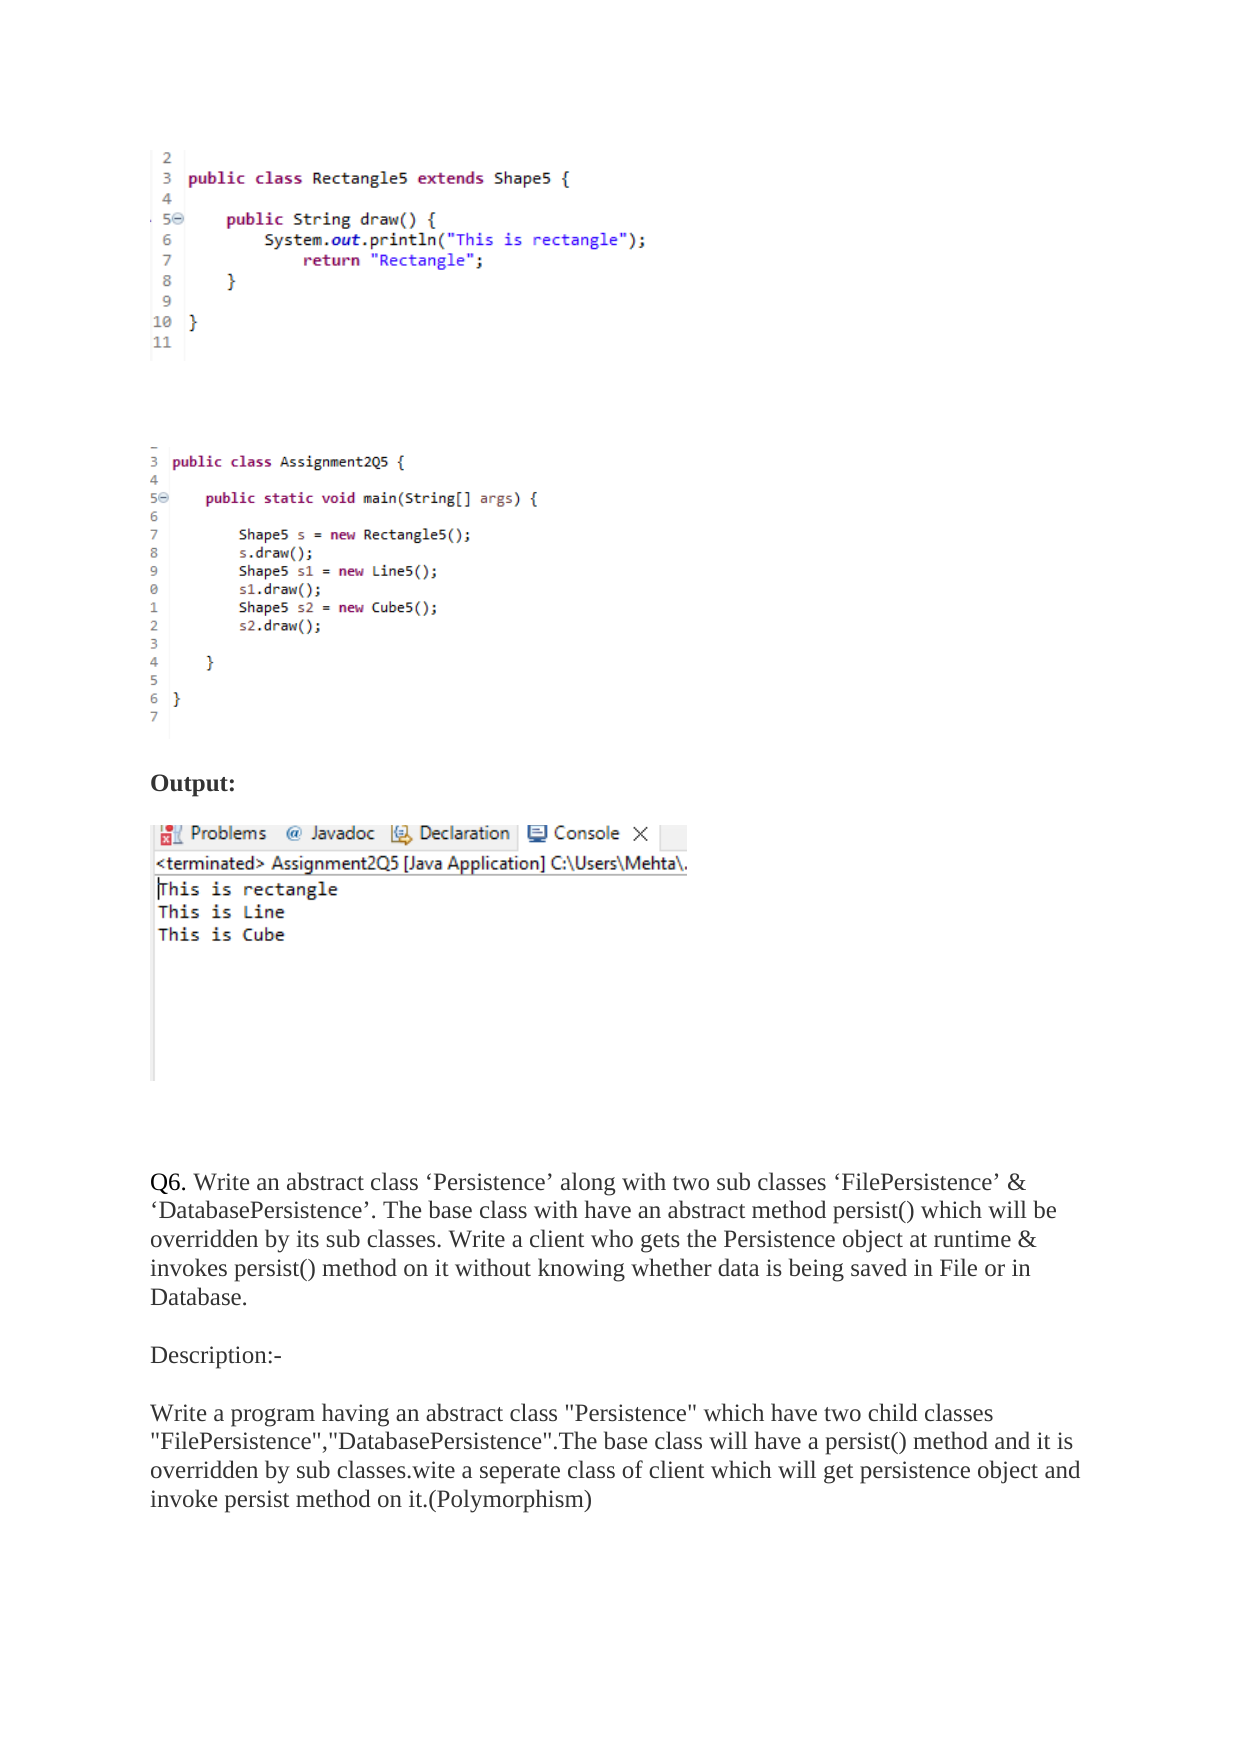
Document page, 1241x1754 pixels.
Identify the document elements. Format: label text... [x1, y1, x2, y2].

picture [150, 150, 793, 361]
picture [150, 447, 782, 739]
picture [150, 825, 687, 1081]
text Output: [150, 768, 1090, 797]
text Q6. Write an abstract class ‘Persistence’ along with two sub classes ‘FilePersistence’ & ‘DatabasePersistence’. The base class with have an abstract method persist() which will be overridden by its sub classes. Write a client who gets the Persistence object at runtime & invokes persist() method on it without knowing whether data is being saved in File or in Database. [150, 1167, 1090, 1311]
text Write a program having an abstract class "Persistence" which have two child classes "FilePersistence","DatabasePersistence".The base class will have a persist() method and it is overridden by sub classes.wite a seperate class of client which will get persistence object and invoke persist method on it.(Polymorphism) [150, 1398, 1090, 1513]
text Description:- [150, 1340, 1090, 1368]
